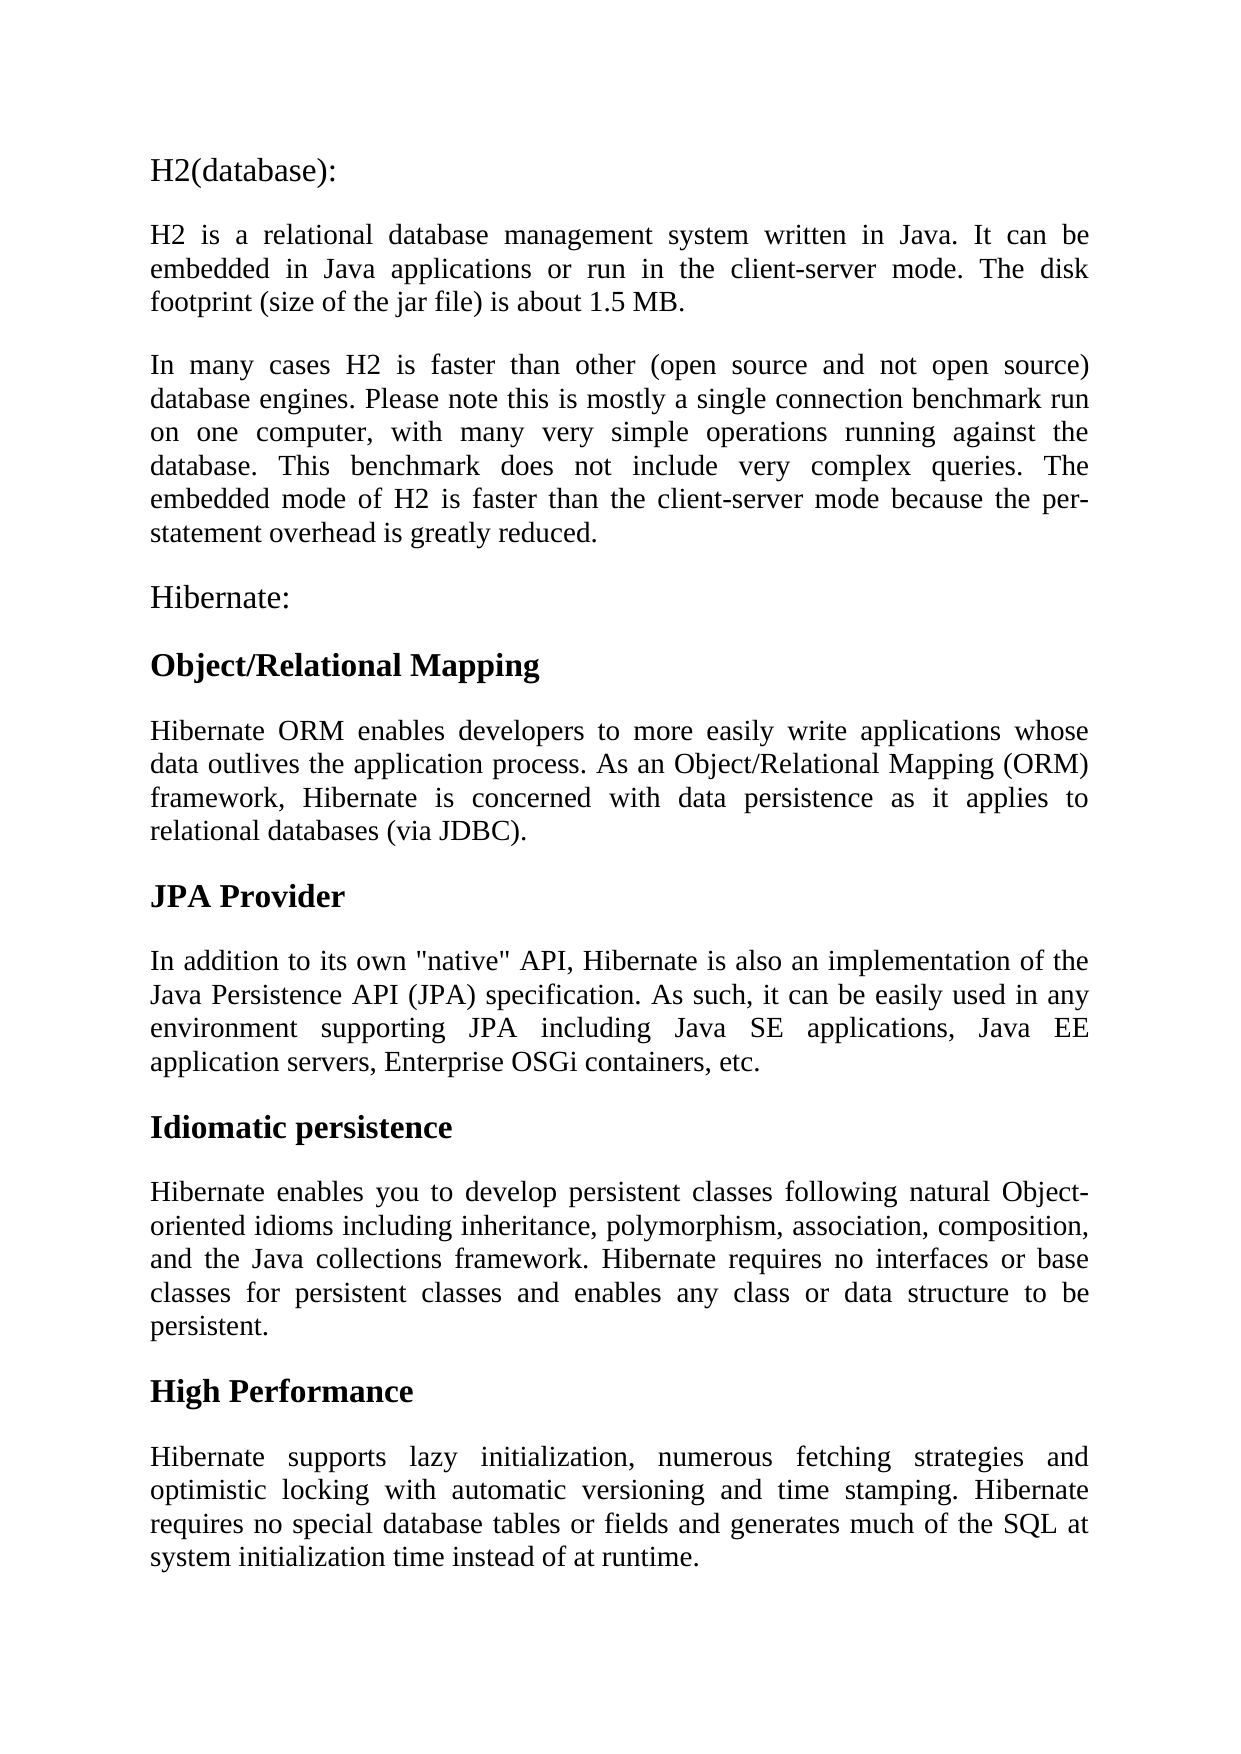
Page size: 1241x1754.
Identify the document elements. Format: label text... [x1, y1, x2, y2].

text High Performance [150, 1371, 1090, 1409]
text H2(database): [150, 150, 1090, 188]
text Object/Relational Mapping [150, 645, 1090, 683]
text Hibernate enables you to develop persistent classes following natural Object-oriented idioms including inheritance, polymorphism, association, composition, and the Java collections framework. Hibernate requires no interfaces or base classes for persistent classes and enables any class or data structure to be persistent. [150, 1174, 1090, 1342]
text In addition to its own "native" API, Hibernate is also an implementation of the Java Persistence API (JPA) specification. As such, it can be easily used in any environment supporting JPA including Java SE applications, Java EE application servers, Enterprise OSGi containers, etc. [150, 943, 1090, 1078]
text Hibernate: [150, 578, 1090, 616]
text In many cases H2 is faster than other (open source and not open source) database engines. Please note this is mostly a single connection benchmark run on one computer, with many very simple operations running against the database. This benchmark does not include very complex queries. The embedded mode of H2 is faster than the client-server mode because the per-statement overhead is greatly reduced. [150, 347, 1090, 548]
text H2 is a relational database management system written in Java. It can be embedded in Java applications or run in the client-server mode. The disk footprint (size of the jar file) is about 1.5 MB. [150, 217, 1090, 318]
text JPA Provider [150, 876, 1090, 914]
text Hibernate supports lazy initialization, numerous fetching strategies and optimistic locking with automatic versioning and time stamping. Hibernate requires no special database tables or fields and generates much of the SQL at system initialization time instead of at runtime. [150, 1439, 1090, 1573]
text Hibernate ORM enables developers to more easily write applications whose data outlives the application process. As an Object/Relational Mapping (ORM) framework, Hibernate is concerned with data persistence as it applies to relational databases (via JDBC). [150, 713, 1090, 847]
text Idiomatic persistence [150, 1107, 1090, 1145]
